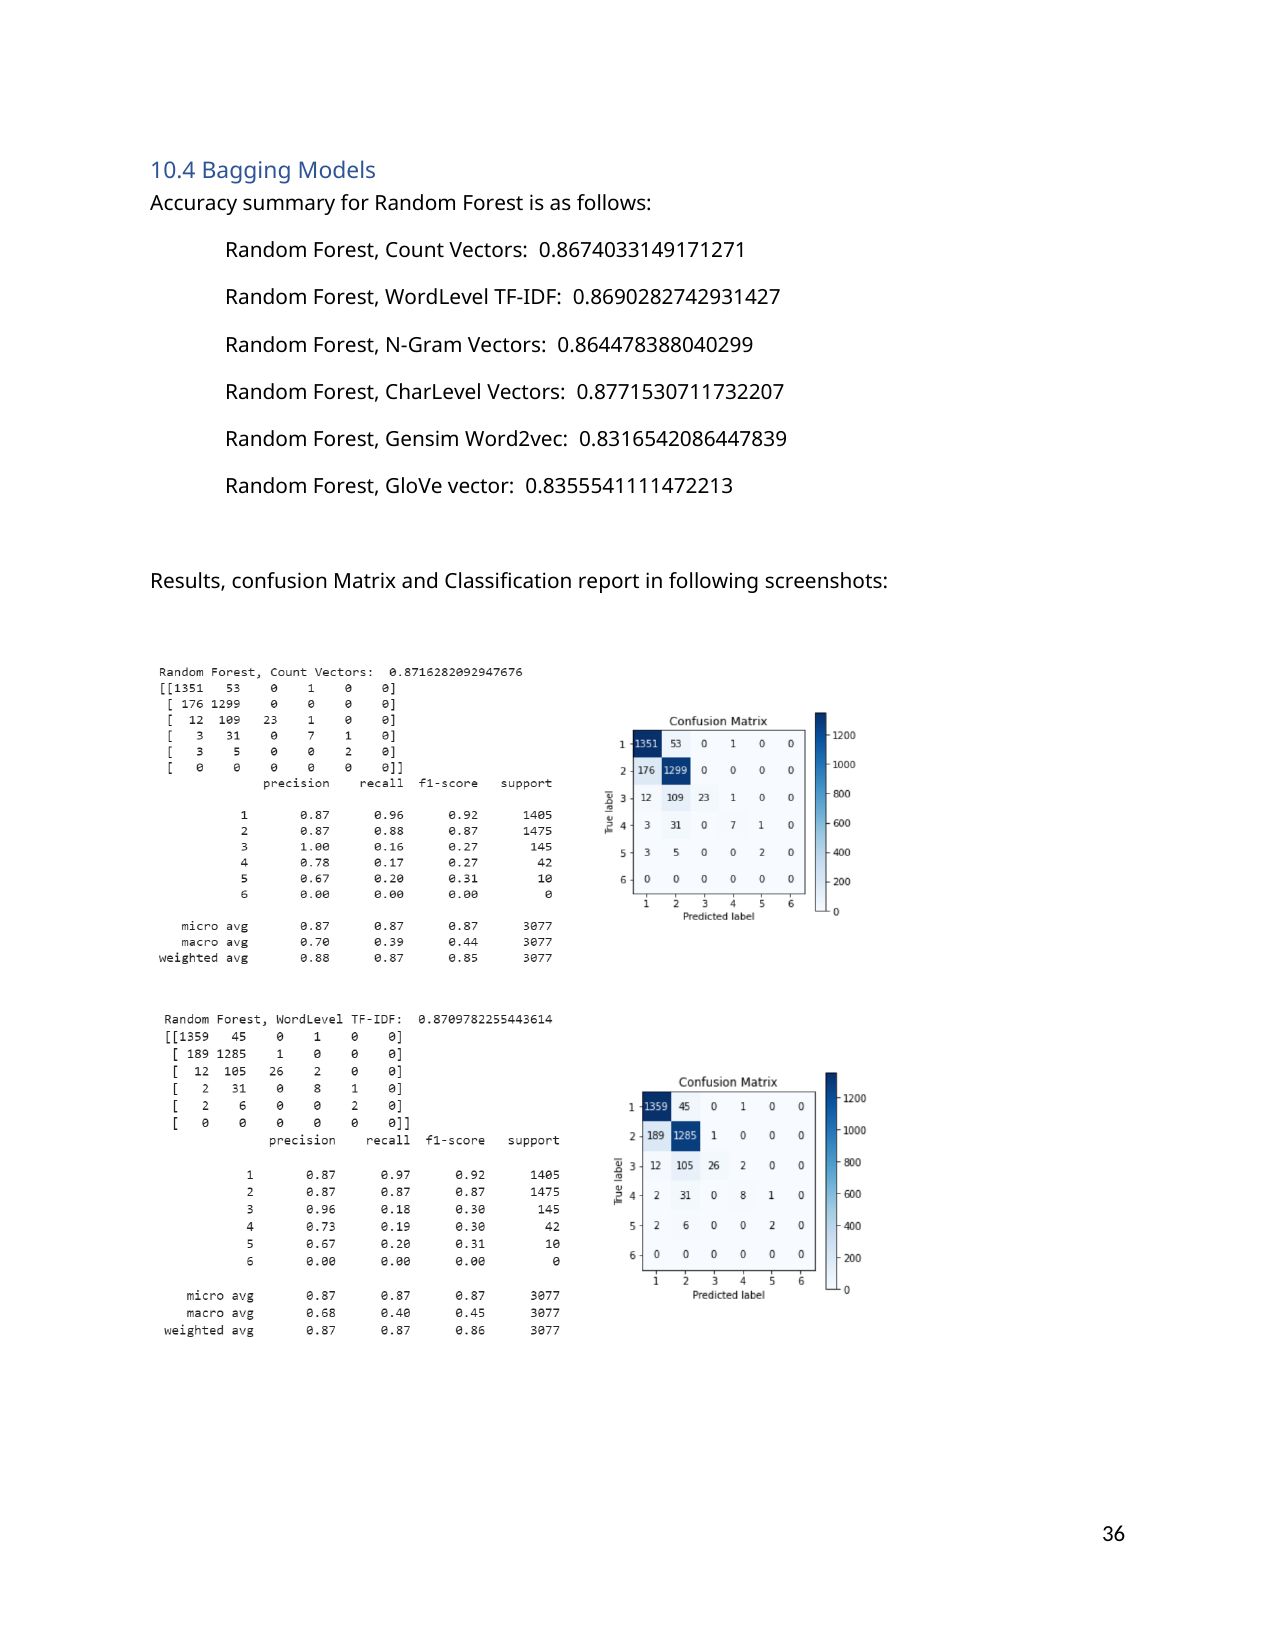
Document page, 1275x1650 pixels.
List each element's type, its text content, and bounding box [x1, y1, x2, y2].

text Random Forest, GloVe vector: 0.8355541111472213 [225, 472, 1125, 500]
text Random Forest, Count Vectors: 0.8674033149171271 [225, 235, 1125, 264]
text Results, confusion Matrix and Classification report in following screenshots: [150, 566, 1125, 595]
picture [150, 660, 868, 984]
text Accuracy summary for Random Forest is as follows: [150, 188, 1125, 216]
text Random Forest, WordLevel TF-IDF: 0.8690282742931427 [225, 282, 1125, 311]
text Random Forest, N-Gram Vectors: 0.864478388040299 [225, 330, 1125, 358]
text Random Forest, CharLevel Vectors: 0.8771530711732207 [225, 377, 1125, 406]
text Random Forest, Gensim Word2vec: 0.8316542086447839 [225, 424, 1125, 453]
picture [150, 1002, 873, 1362]
subtitle 10.4 Bagging Models [150, 154, 1125, 185]
